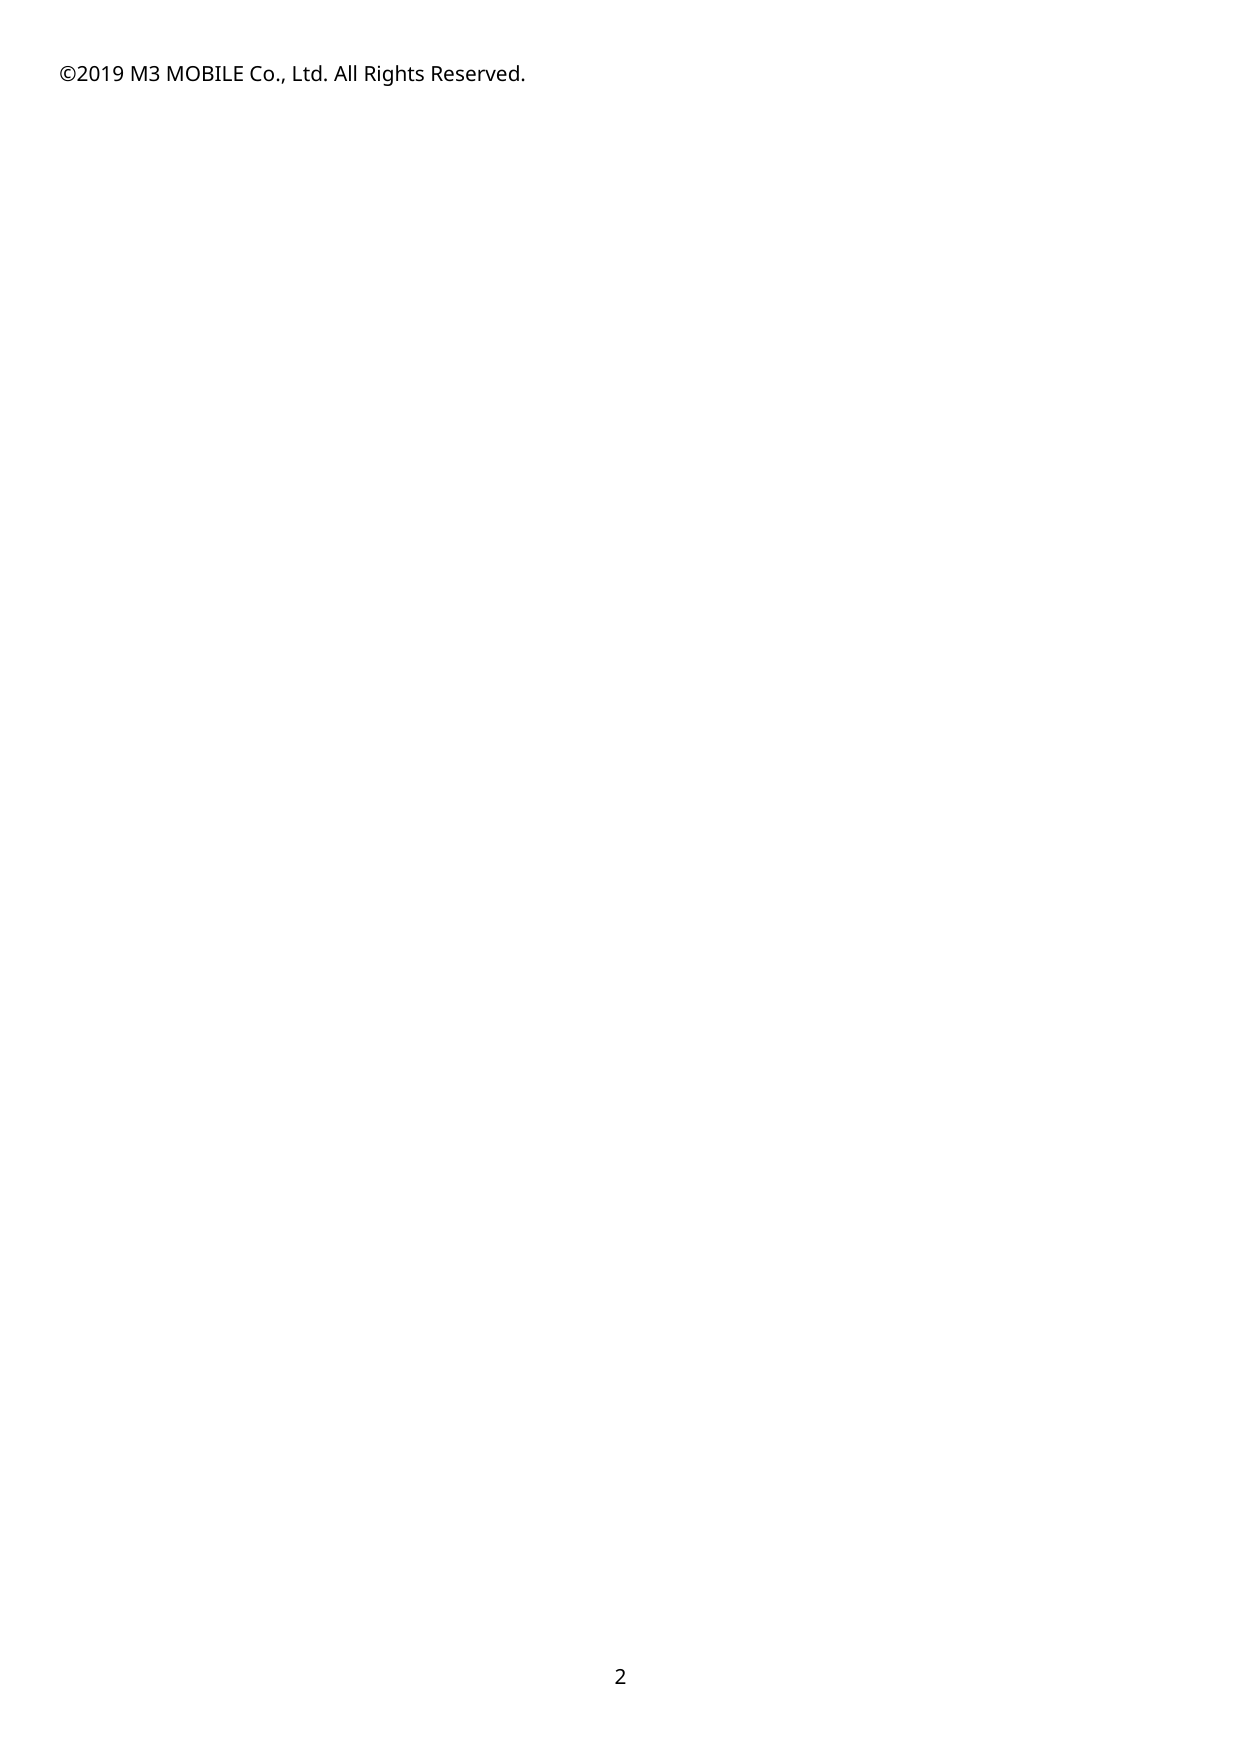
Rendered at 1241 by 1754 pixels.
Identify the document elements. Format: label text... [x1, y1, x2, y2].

text ©2019 M3 MOBILE Co., Ltd. All Rights Reserved. [59, 59, 1181, 87]
